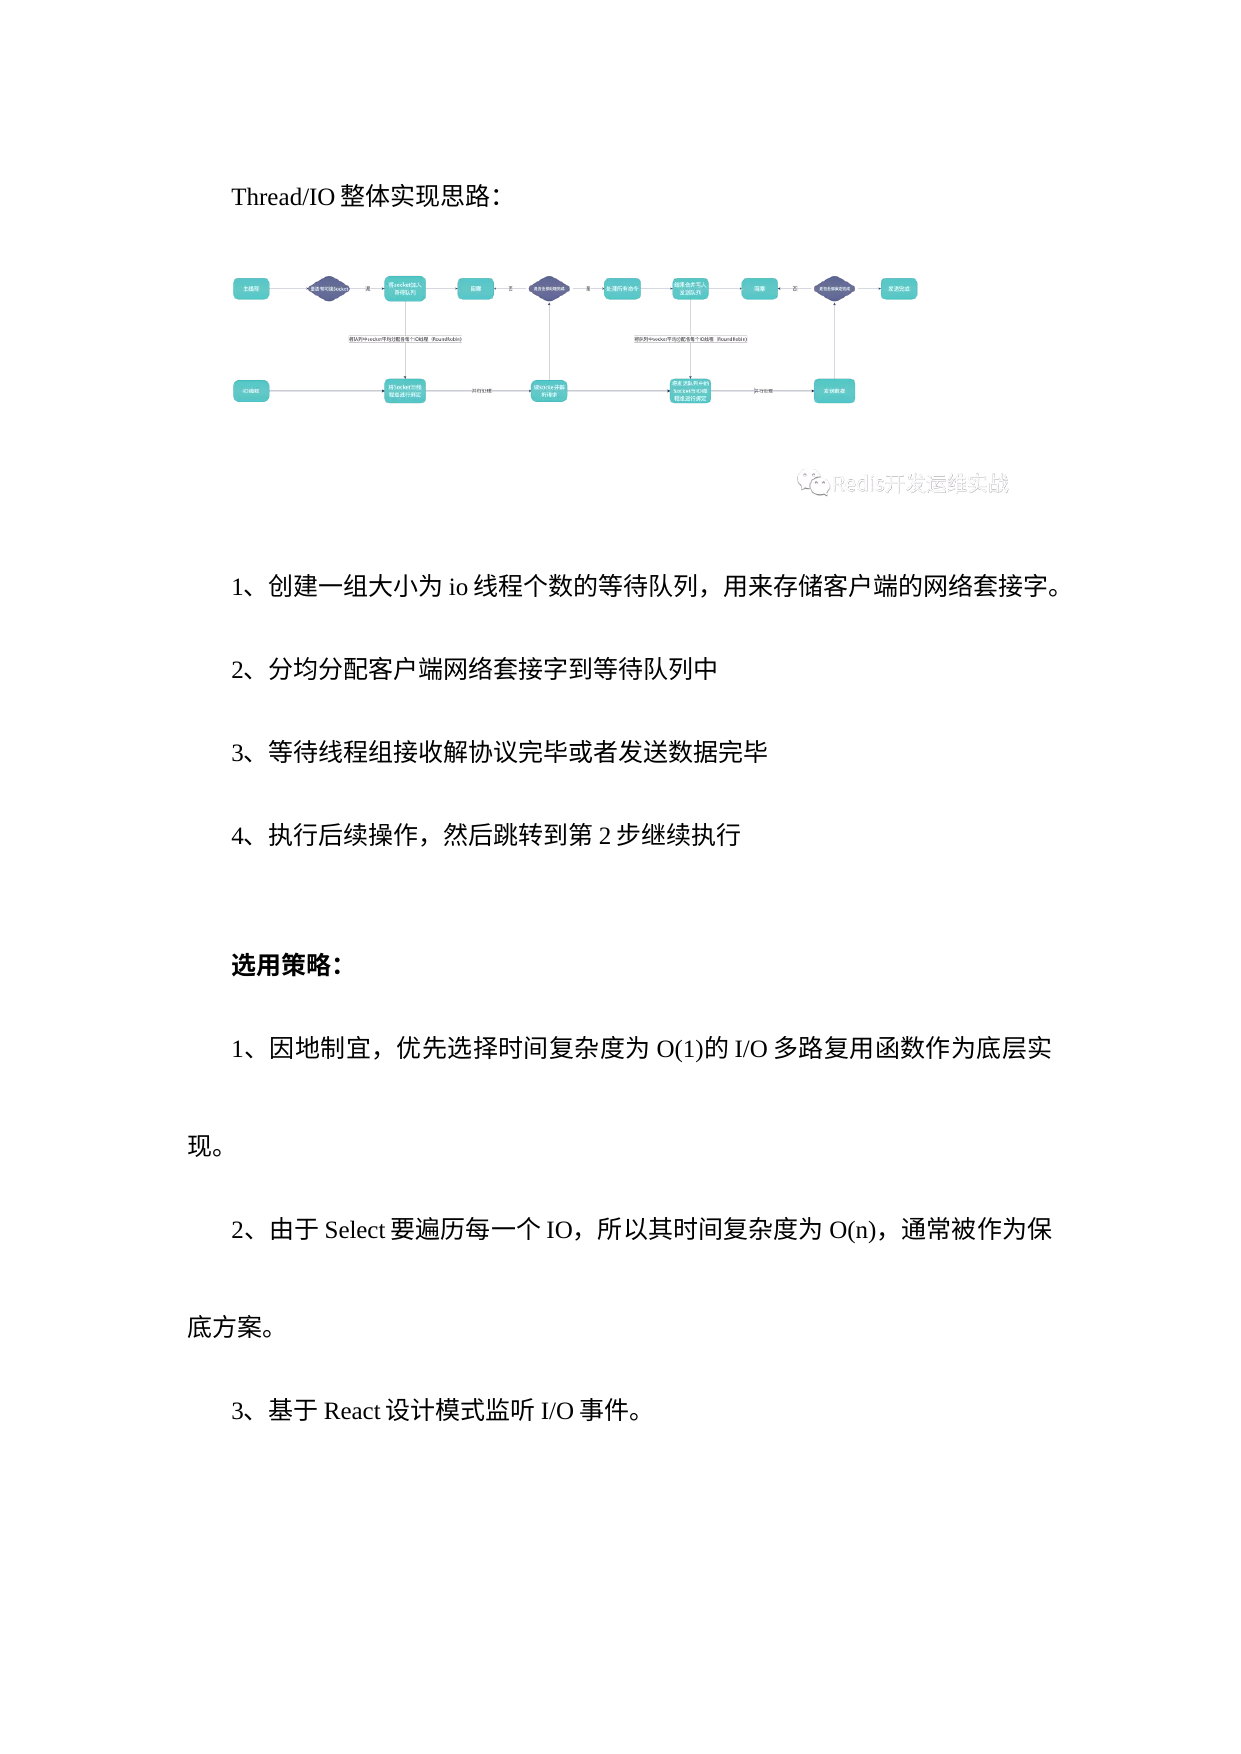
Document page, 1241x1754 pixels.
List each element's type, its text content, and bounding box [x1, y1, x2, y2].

text Thread/IO整体实现思路： [187, 162, 1053, 227]
text 选用策略： [187, 931, 1053, 996]
text 2、由于Select要遍历每一个IO，所以其时间复杂度为O(n)，通常被作为保底方案。 [187, 1195, 1053, 1358]
text 1、创建一组大小为io线程个数的等待队列，用来存储客户端的网络套接字。 [187, 552, 1053, 617]
picture [204, 245, 1036, 520]
text 2、分均分配客户端网络套接字到等待队列中 [187, 635, 1053, 700]
text 4、执行后续操作，然后跳转到第2步继续执行 [187, 801, 1053, 866]
text 1、因地制宜，优先选择时间复杂度为O(1)的I/O多路复用函数作为底层实现。 [187, 1014, 1053, 1177]
text 3、基于React设计模式监听I/O事件。 [187, 1376, 1053, 1441]
text 3、等待线程组接收解协议完毕或者发送数据完毕 [187, 718, 1053, 783]
